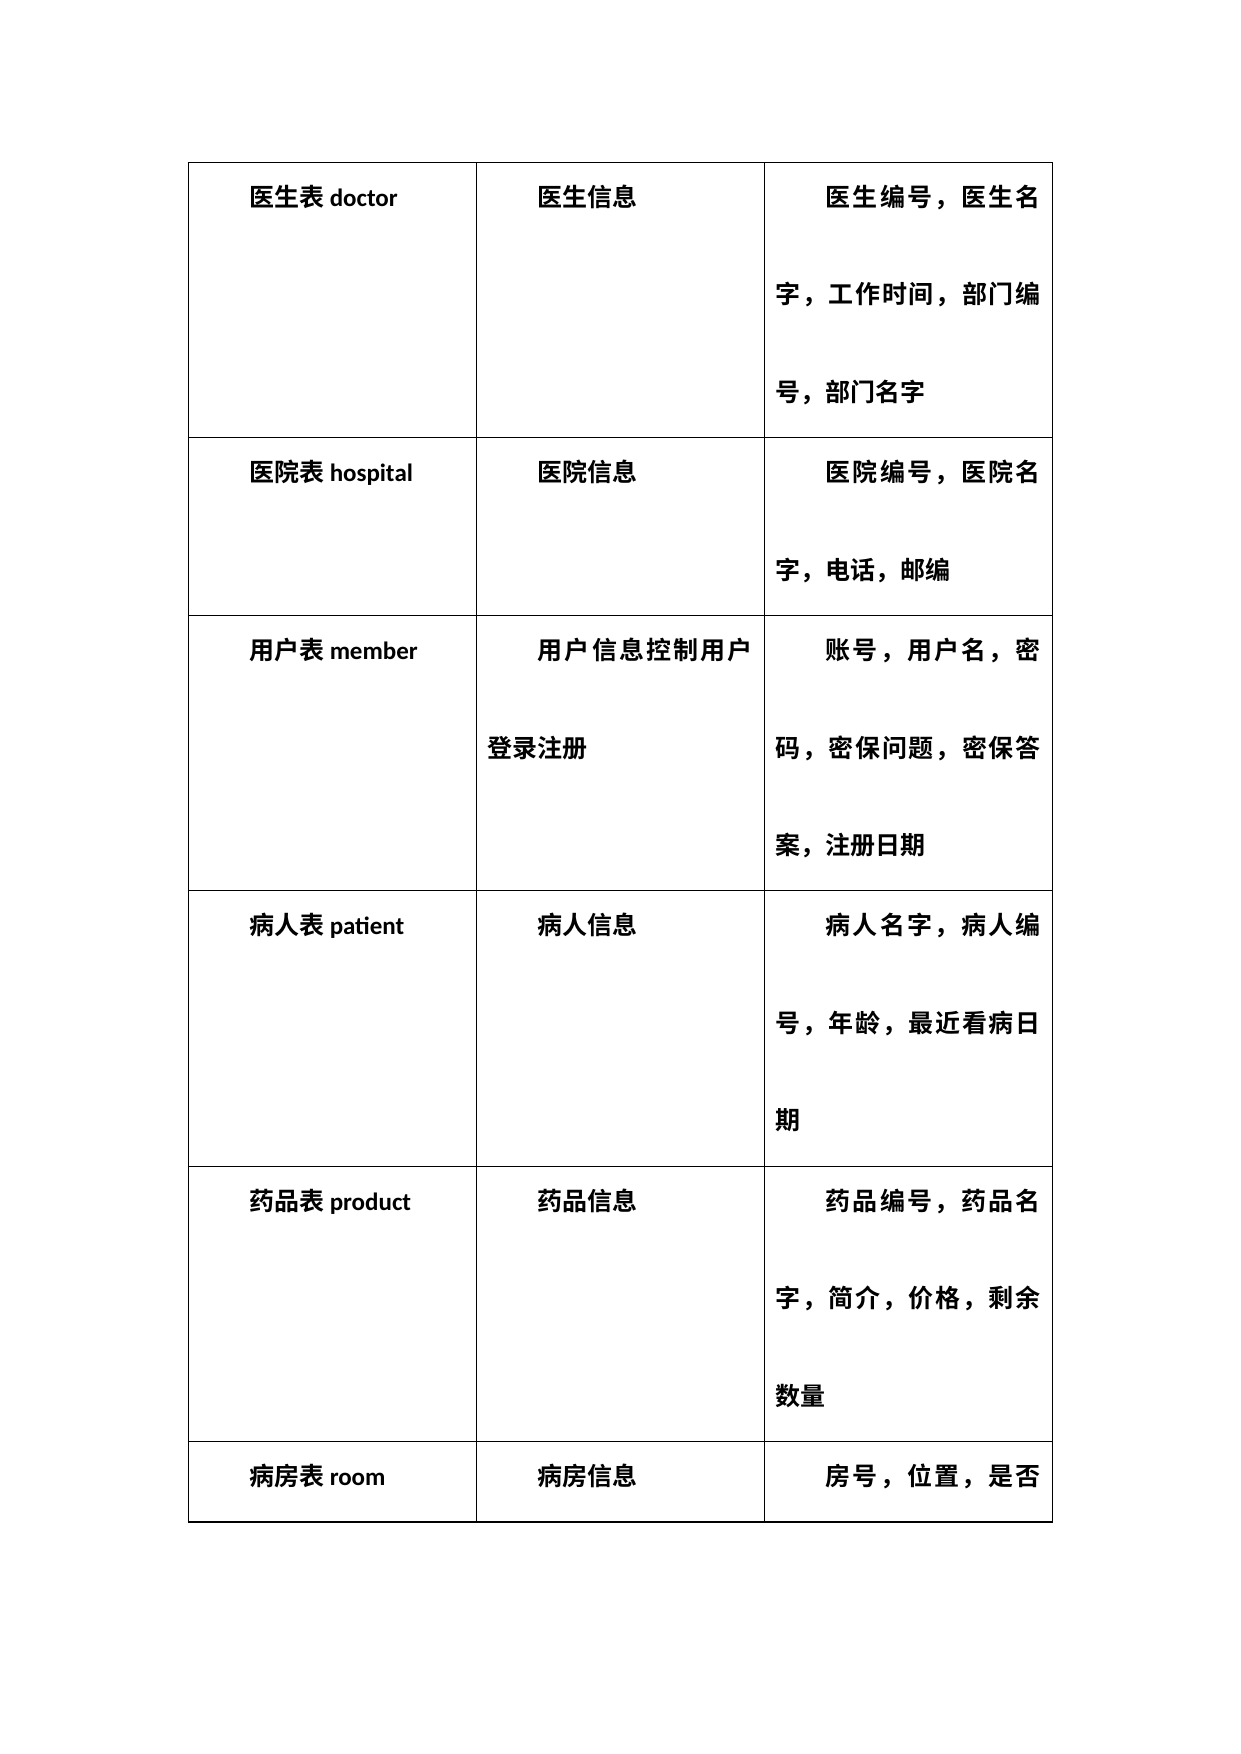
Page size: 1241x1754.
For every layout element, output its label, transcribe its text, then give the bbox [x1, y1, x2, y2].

table_cell 病人表patient [189, 891, 476, 1166]
table_cell 用户表member [189, 616, 476, 890]
table_cell 医生信息 [477, 163, 764, 437]
table_cell 医生编号，医生名字，工作时间，部门编号，部门名字 [765, 163, 1052, 437]
table_cell 病人信息 [477, 891, 764, 1166]
table_cell 病房表room [189, 1442, 476, 1521]
table_cell 病房信息 [477, 1442, 764, 1521]
table_cell 账号，用户名，密码，密保问题，密保答案，注册日期 [765, 616, 1052, 890]
table_cell 药品编号，药品名字，简介，价格，剩余数量 [765, 1167, 1052, 1441]
table_cell 医院表hospital [189, 438, 476, 615]
table_cell 医院编号，医院名字，电话，邮编 [765, 438, 1052, 615]
table_cell 医生表doctor [189, 163, 476, 437]
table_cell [765, 1442, 1052, 1521]
table_cell 病人名字，病人编号，年龄，最近看病日期 [765, 891, 1052, 1166]
table_cell 医院信息 [477, 438, 764, 615]
table_cell 药品表product [189, 1167, 476, 1441]
table_cell 用户信息控制用户登录注册 [477, 616, 764, 890]
table_cell 药品信息 [477, 1167, 764, 1441]
